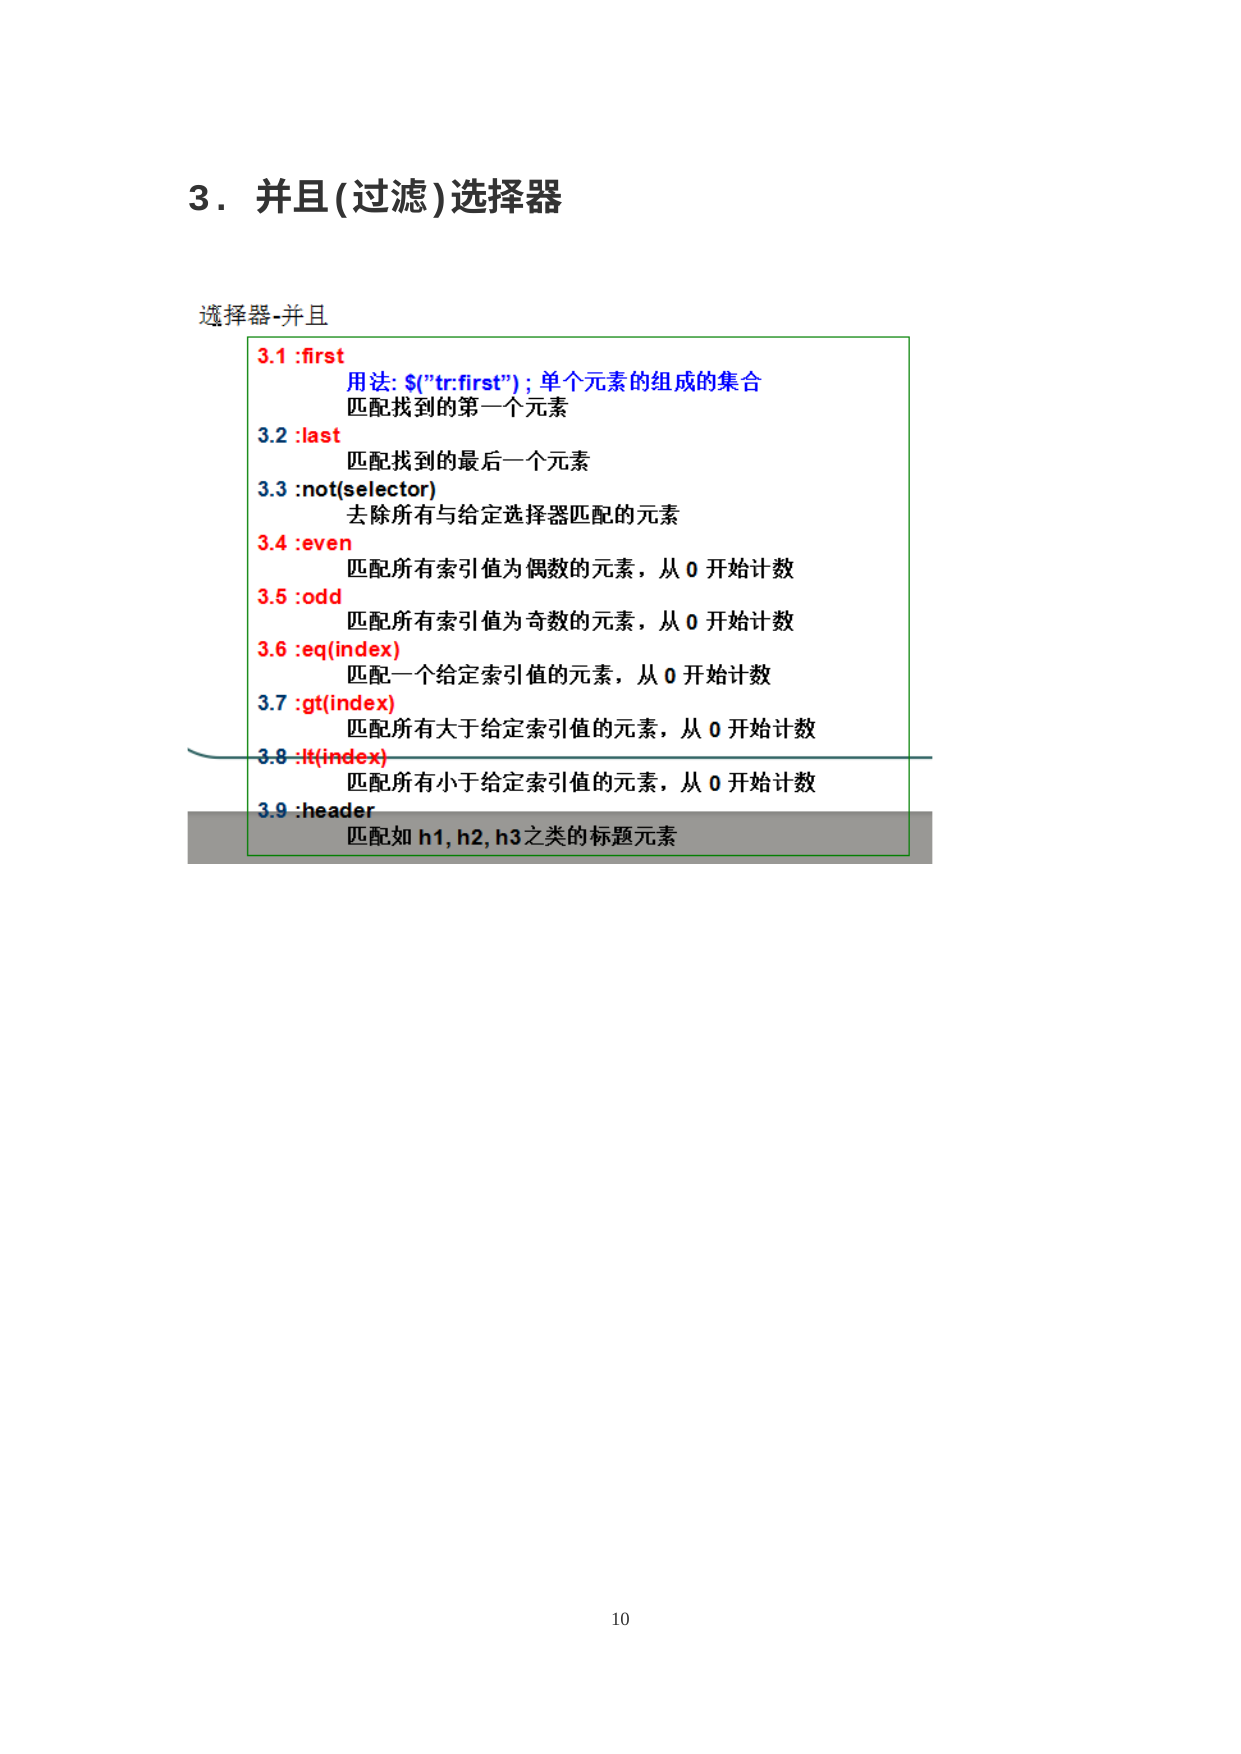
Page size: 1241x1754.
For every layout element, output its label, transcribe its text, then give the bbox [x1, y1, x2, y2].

picture [187, 293, 933, 864]
subtitle 并且(过滤)选择器 [187, 162, 1053, 227]
